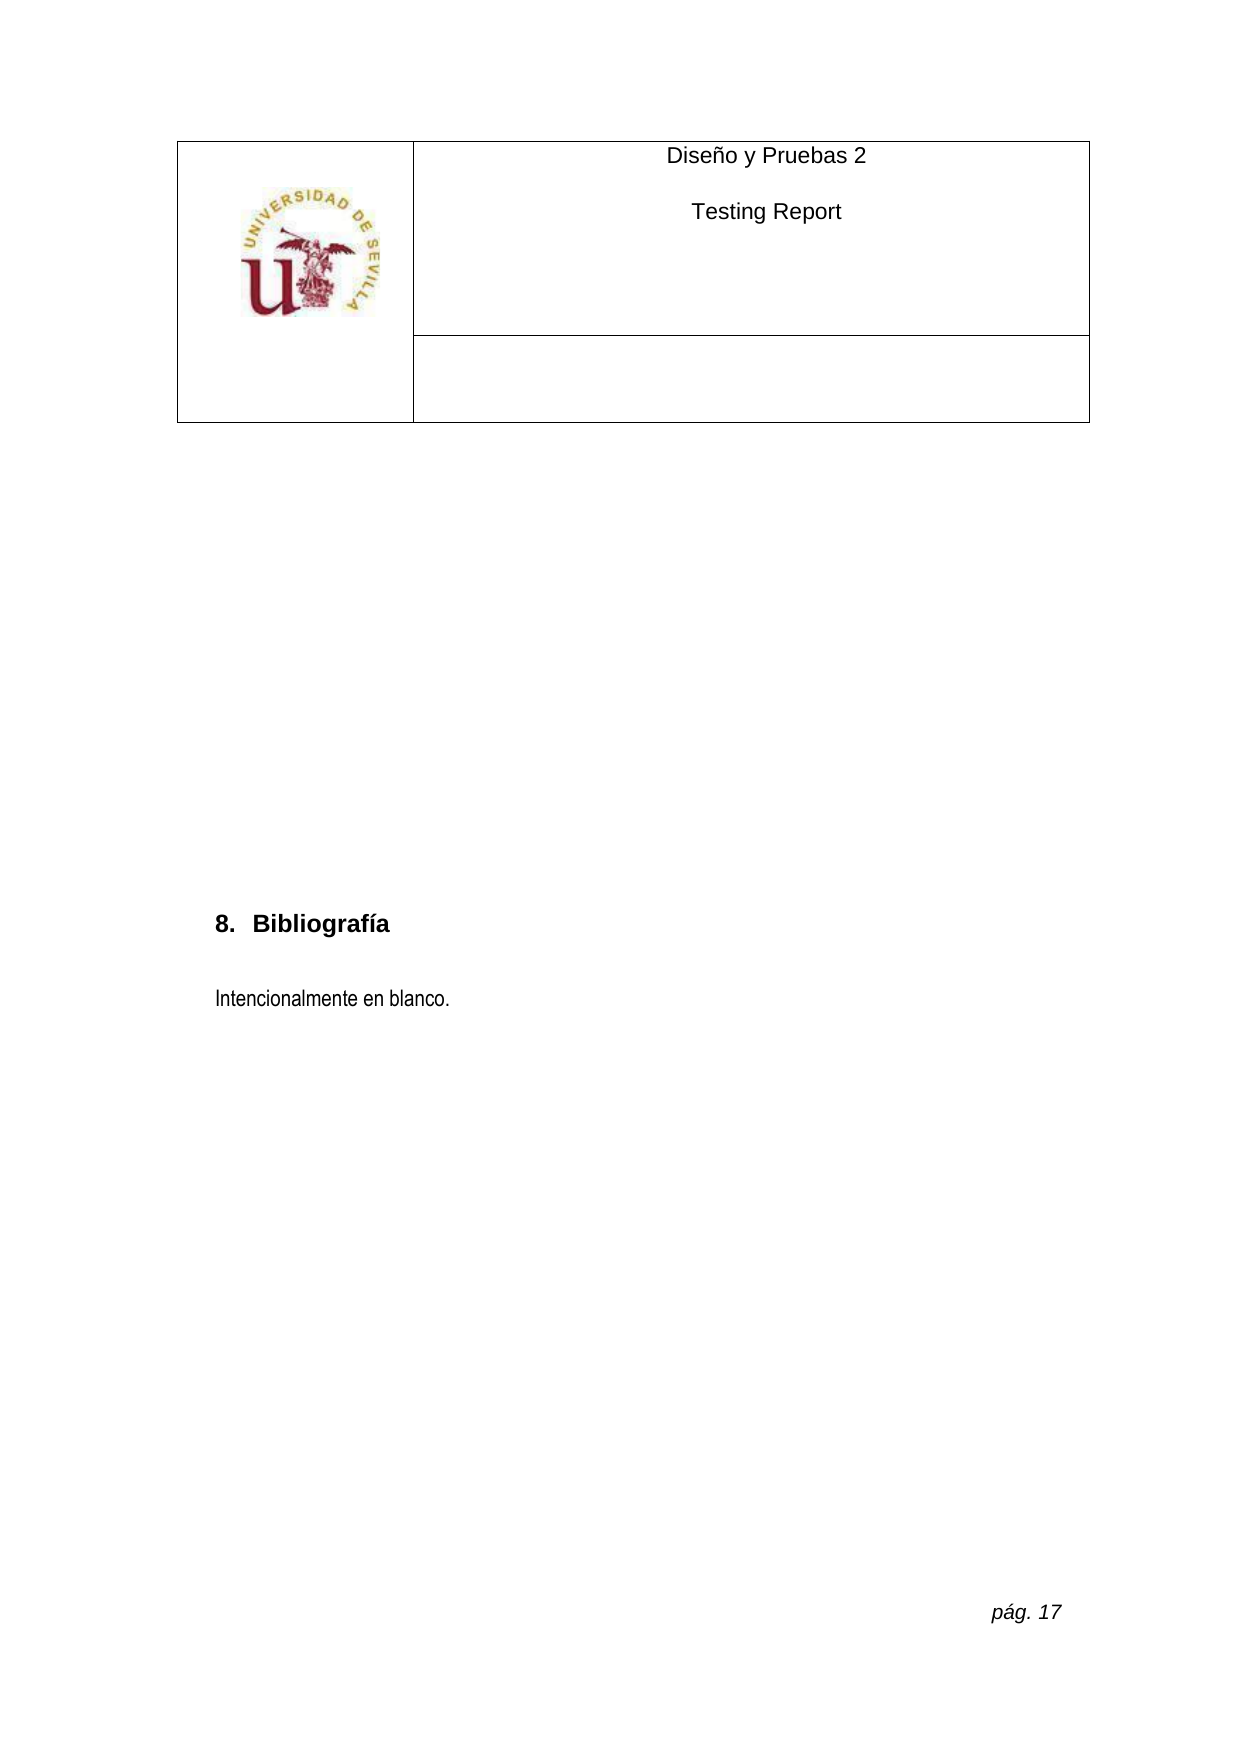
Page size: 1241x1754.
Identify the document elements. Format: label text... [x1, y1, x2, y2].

subtitle Bibliografía [215, 909, 1063, 937]
picture [240, 187, 381, 317]
text Intencionalmente en blanco. [177, 985, 1063, 1011]
